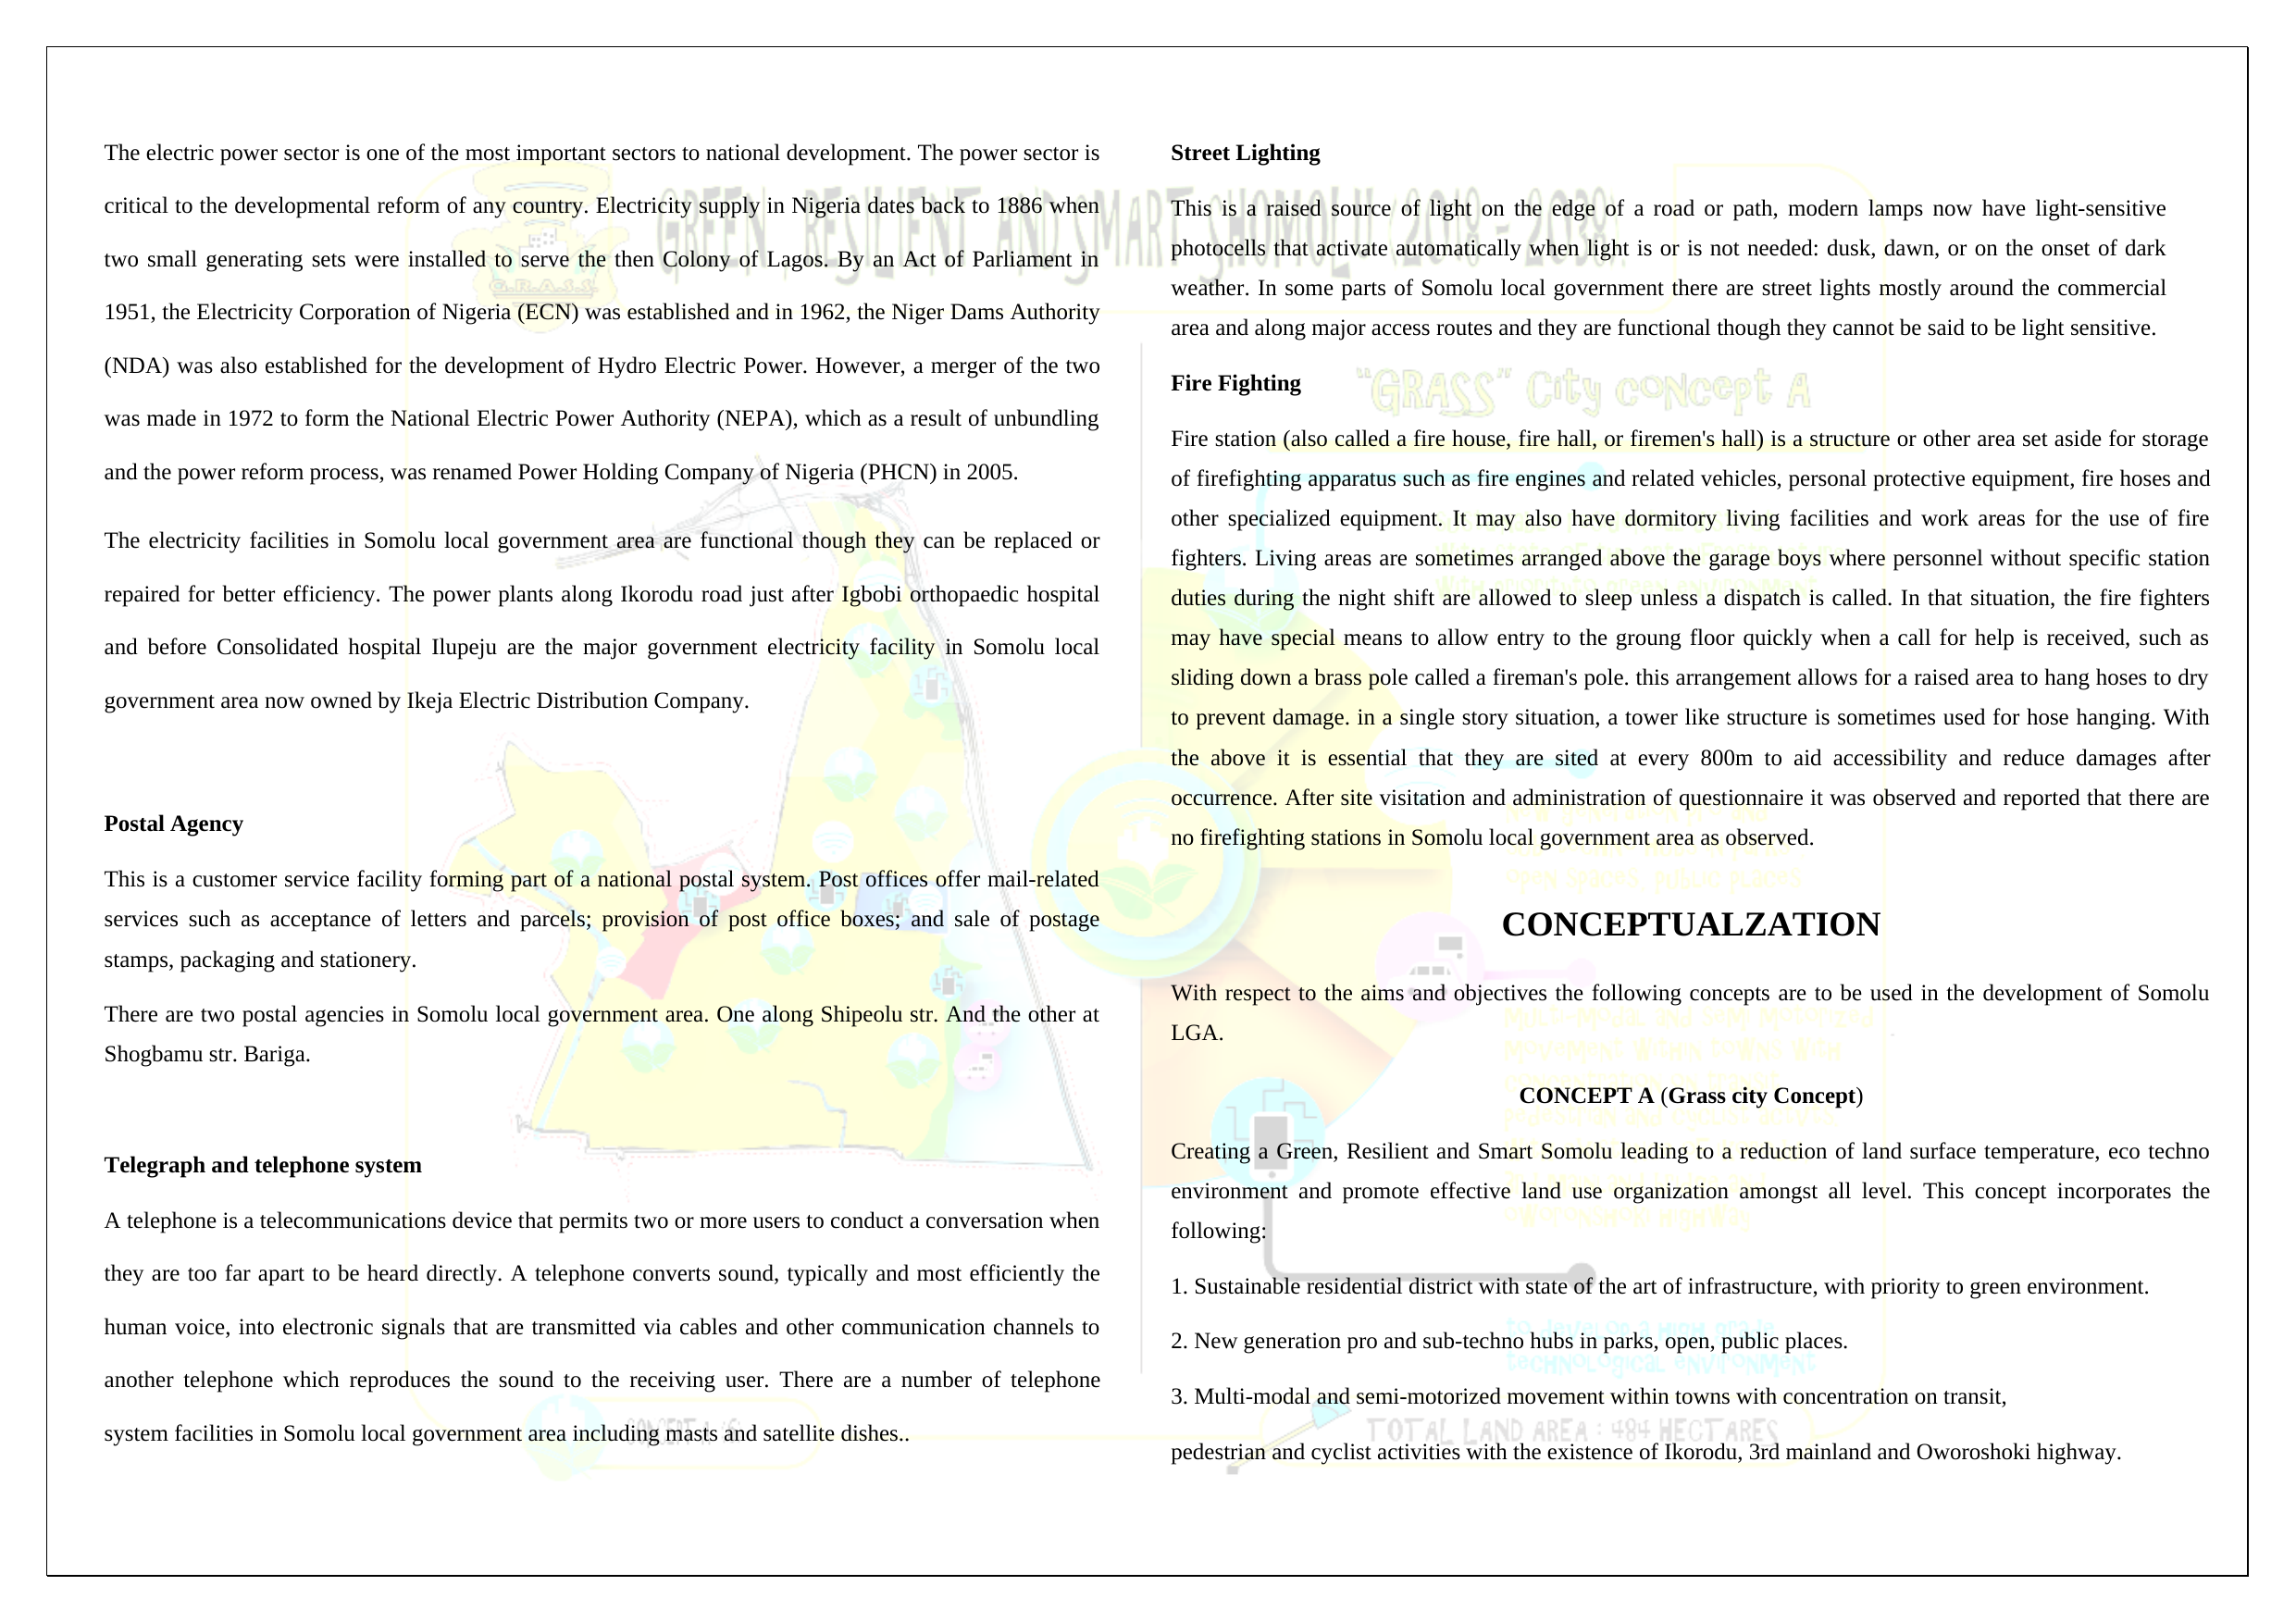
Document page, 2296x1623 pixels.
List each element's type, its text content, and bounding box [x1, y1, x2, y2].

text This is a raised source of light on the edge of a road or path, modern lamps now have light-sensitive photocells that activate automatically when light is or is not needed: dusk, dawn, or on the onset of dark weather. In some parts of Somolu local government there are street lights mostly around the commercial area and along major access routes and they are functional though they cannot be said to be light sensitive. [1171, 194, 2168, 341]
text pedestrian and cyclist activities with the existence of Ikorodu, 3rd mainland and Oworoshoki highway. [1171, 1438, 2212, 1465]
text The electric power sector is one of the most important sectors to national development. The power sector is critical to the developmental reform of any country. Electricity supply in Nigeria dates back to 1886 when two small generating sets were installed to serve the then Colony of Lagos. By an Act of Parliament in 1951, the Electricity Corporation of Nigeria (ECN) was established and in 1962, the Niger Dams Authority (NDA) was also established for the development of Hydro Electric Power. However, a merger of the two was made in 1972 to form the National Electric Power Authority (NEPA), which as a result of unbundling and the power reform process, was renamed Power Holding Company of Nigeria (PHCN) in 2005. [104, 139, 1101, 485]
text 2. New generation pro and sub-techno hubs in parks, open, public places. [1171, 1327, 2212, 1354]
text 1. Sustainable residential district with state of the art of infrastructure, with priority to green environment. [1171, 1272, 2212, 1298]
text Postal Agency [104, 811, 1101, 836]
text This is a customer service facility forming part of a national postal system. Post offices offer mail-related services such as acceptance of letters and parcels; provision of post office boxes; and sale of postage stamps, packaging and stationery. [104, 865, 1101, 972]
list Fire station (also called a fire house, fire hall, or firemen's hall) is a structure or other area set aside for storage of firefighting apparatus such as fire engines and related vehicles, personal protective equipment, fire hoses and other specialized equipment. It may also have dormitory living facilities and work areas for the use of fire fighters. Living areas are sometimes arranged above the garage boys where personnel without specific station duties during the night shift are allowed to sleep unless a dispatch is called. In that situation, the fire fighters may have special means to allow entry to the groung floor quickly when a call for help is received, such as sliding down a brass pole called a fireman's pole. this arrangement allows for a raised area to hang hoses to dry to prevent damage. in a single story situation, a tower like structure is sometimes used for hose hanging. With the above it is essential that they are sited at every 800m to aid accessibility and reduce damages after occurrence. After site visitation and administration of questionnaire it was observed and reported that there are no firefighting stations in Somolu local government area as observed. [1171, 425, 2212, 850]
list CONCEPTUALZATION [1171, 903, 2212, 943]
text Fire Fighting [1171, 369, 2168, 396]
text A telephone is a telecommunications device that permits two or more users to conduct a conversation when they are too far apart to be heard directly. A telephone converts sound, typically and most efficiently the human voice, into electronic signals that are transmitted via cables and other communication channels to another telephone which reproduces the sound to the receiving user. There are a number of telephone system facilities in Somolu local government area including masts and satellite dishes.. [104, 1207, 1101, 1446]
text Telegraph and telephone system [104, 1151, 1101, 1178]
text With respect to the aims and objectives the following concepts are to be used in the development of Somolu LGA. [1171, 979, 2212, 1045]
text Street Lighting [1171, 139, 2168, 166]
text 3. Multi-modal and semi-motorized movement within towns with concentration on transit, [1171, 1382, 2212, 1409]
text Creating a Green, Resilient and Smart Somolu leading to a reduction of land surface temperature, eco techno environment and promote effective land use organization amongst all level. This concept incorporates the following: [1171, 1137, 2212, 1244]
text CONCEPT A (Grass city Concept) [1171, 1082, 2212, 1109]
text There are two postal agencies in Somolu local government area. One along Shipeolu str. And the other at Shogbamu str. Bariga. [104, 1000, 1101, 1067]
text The electricity facilities in Somolu local government area are functional though they can be replaced or repaired for better efficiency. The power plants along Ikorodu road just after Igbobi orthopaedic hospital and before Consolidated hospital Ilupeju are the major government electricity facility in Somolu local government area now owned by Ikeja Electric Distribution Company. [104, 527, 1101, 712]
